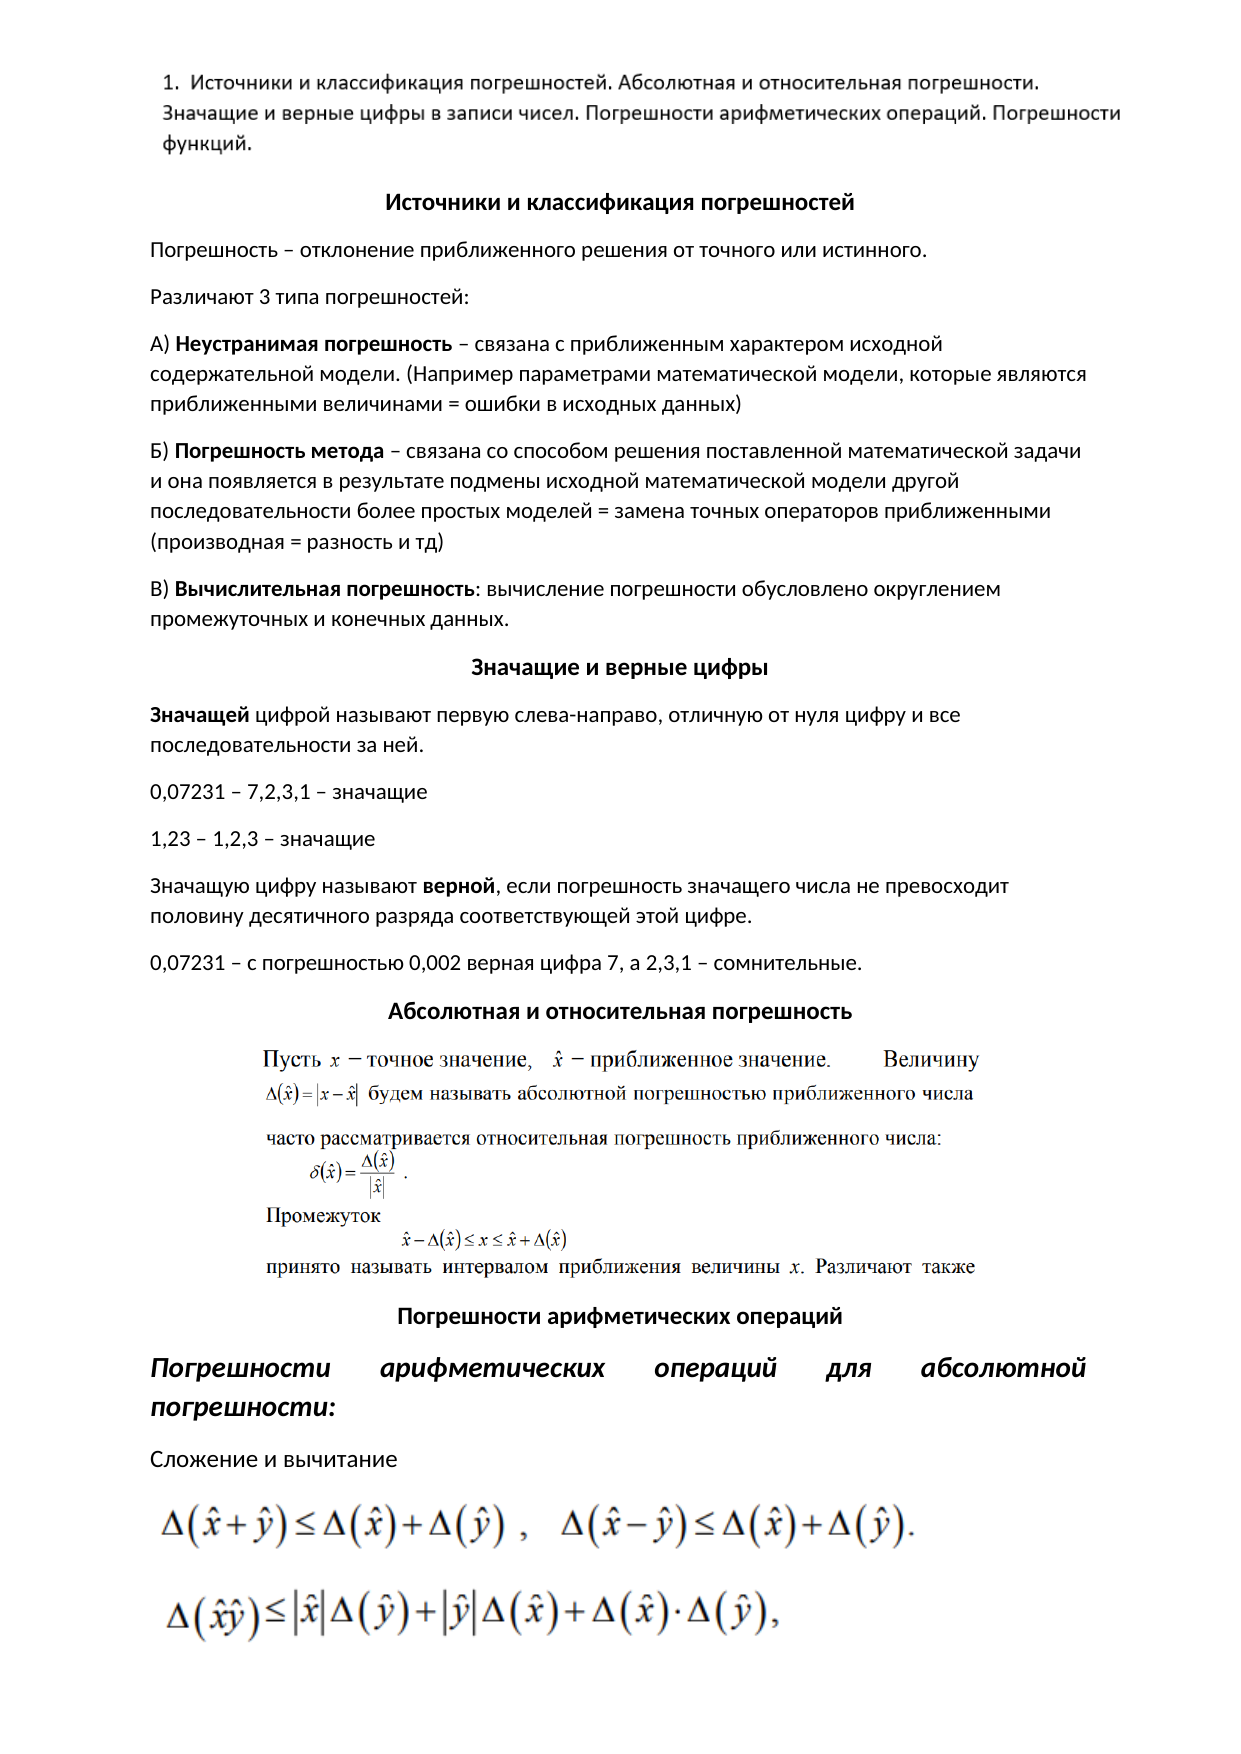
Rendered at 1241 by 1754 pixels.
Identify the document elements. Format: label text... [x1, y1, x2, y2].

text А) Неустранимая погрешность – связана с приближенным характером исходной содержательной модели. (Например параметрами математической модели, которые являются приближенными величинами = ошибки в исходных данных) [150, 329, 1090, 417]
picture [150, 1492, 924, 1561]
text Значащей цифрой называют первую слева-направо, отличную от нуля цифру и все последовательности за ней. [150, 700, 1090, 759]
text Погрешность – отклонение приближенного решения от точного или истинного. [150, 235, 1090, 263]
text Абсолютная и относительная погрешность [150, 995, 1090, 1026]
picture [150, 1579, 793, 1647]
picture [150, 59, 1125, 167]
text Б) Погрешность метода – связана со способом решения поставленной математической задачи и она появляется в результате подмены исходной математической модели другой последовательности более простых моделей = замена точных операторов приближенными (производная = разность и тд) [150, 436, 1090, 555]
text В) Вычислительная погрешность: вычисление погрешности обусловлено округлением промежуточных и конечных данных. [150, 574, 1090, 632]
text Различают 3 типа погрешностей: [150, 282, 1090, 310]
text Значащую цифру называют верной, если погрешность значащего числа не превосходит половину десятичного разряда соответствующей этой цифре. [150, 871, 1090, 929]
text Погрешности арифметических операций для абсолютной погрешности: [150, 1349, 1090, 1424]
picture [261, 1075, 976, 1109]
text Сложение и вычитание [150, 1443, 1090, 1474]
picture [264, 1127, 976, 1282]
picture [256, 1044, 985, 1072]
text 0,07231 – 7,2,3,1 – значащие [150, 777, 1090, 806]
text Источники и классификация погрешностей [150, 186, 1090, 216]
text 1,23 – 1,2,3 – значащие [150, 824, 1090, 852]
text Погрешности арифметических операций [150, 1300, 1090, 1331]
text 0,07231 – с погрешностью 0,002 верная цифра 7, а 2,3,1 – сомнительные. [150, 948, 1090, 976]
text Значащие и верные цифры [150, 651, 1090, 681]
